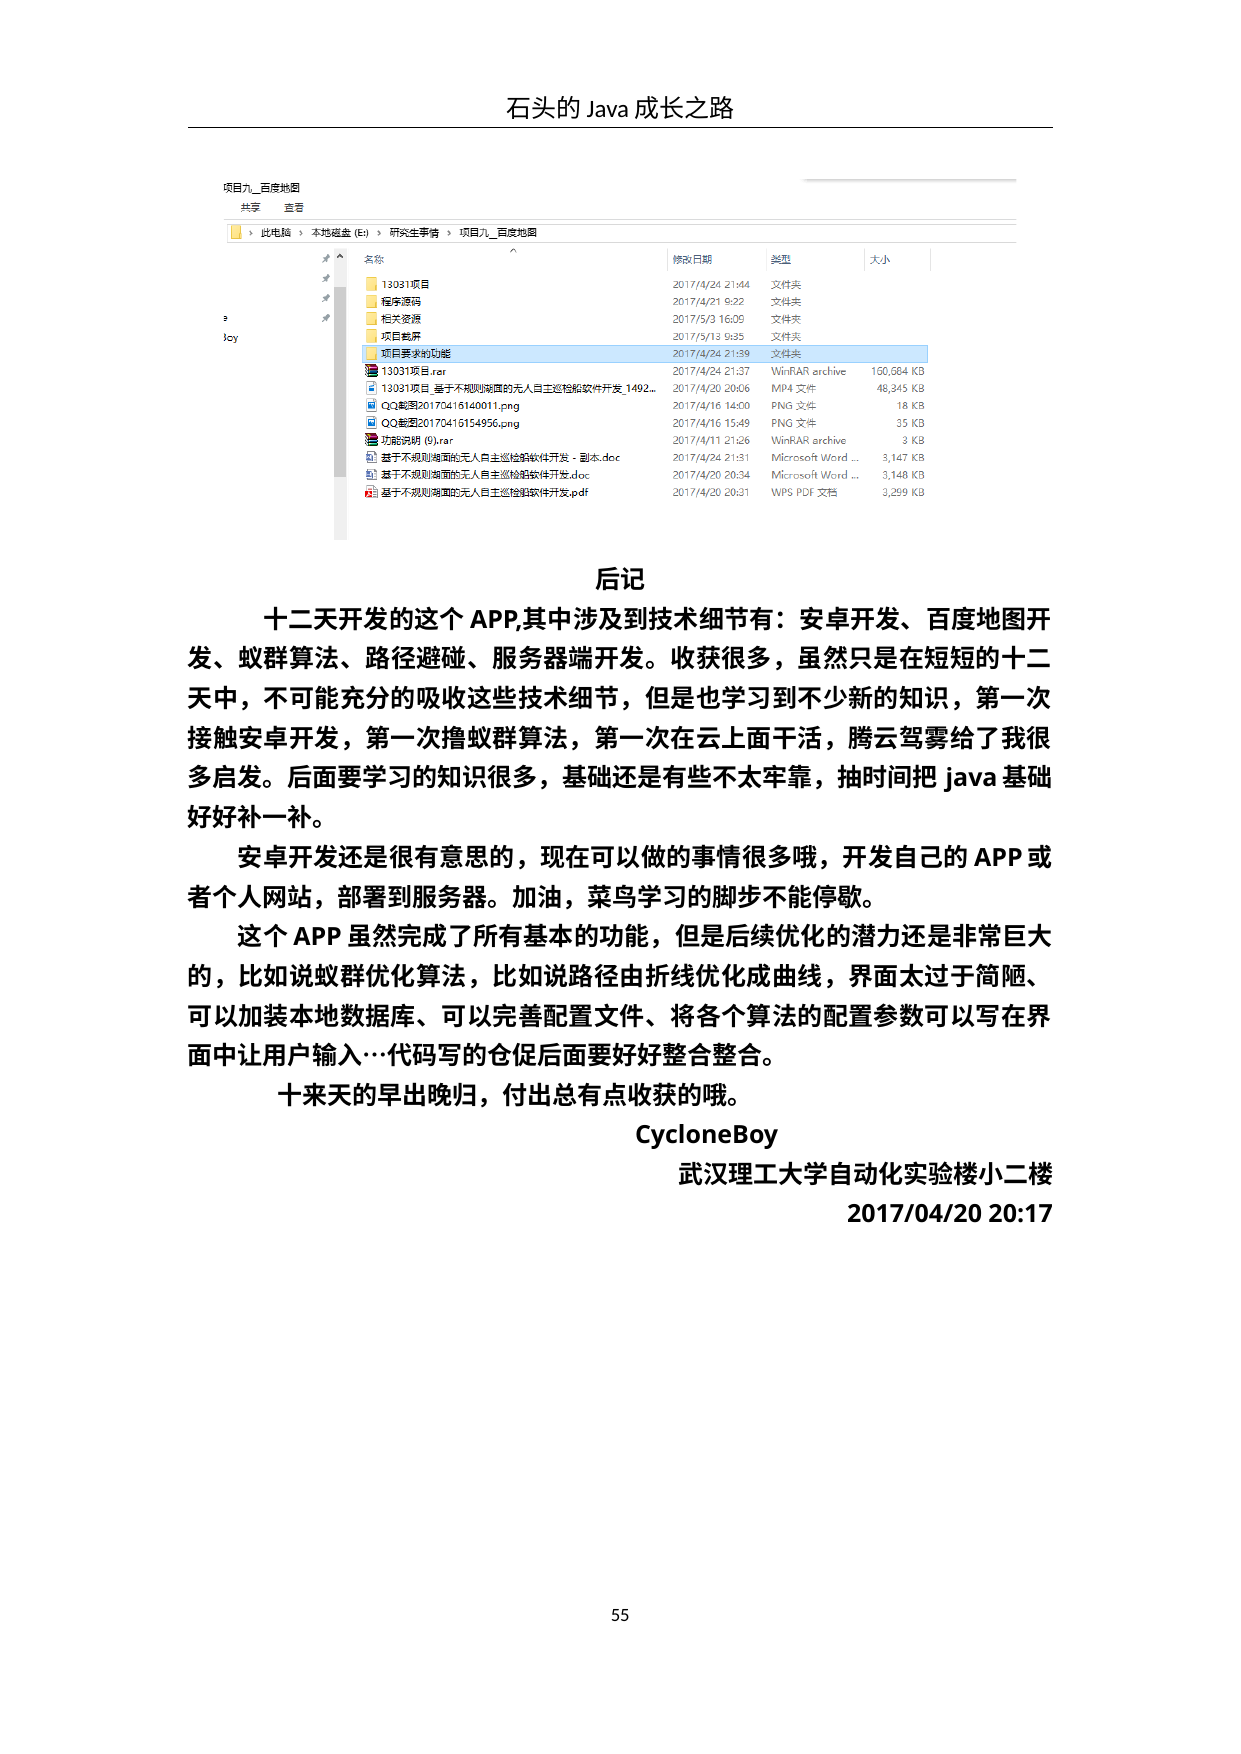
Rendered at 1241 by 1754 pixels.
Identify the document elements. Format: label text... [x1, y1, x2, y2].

text 后记 [187, 558, 1053, 597]
text 武汉理工大学自动化实验楼小二楼 [187, 1153, 1053, 1193]
text 这个APP虽然完成了所有基本的功能，但是后续优化的潜力还是非常巨大的，比如说蚁群优化算法，比如说路径由折线优化成曲线，界面太过于简陋、可以加装本地数据库、可以完善配置文件、将各个算法的配置参数可以写在界面中让用户输入…代码写的仓促后面要好好整合整合。 [187, 915, 1053, 1074]
text 安卓开发还是很有意思的，现在可以做的事情很多哦，开发自己的APP或者个人网站，部署到服务器。加油，菜鸟学习的脚步不能停歇。 [187, 836, 1053, 915]
picture [223, 179, 1017, 540]
text 2017/04/20 20:17 [187, 1193, 1053, 1232]
text 十二天开发的这个APP,其中涉及到技术细节有：安卓开发、百度地图开发、蚁群算法、路径避碰、服务器端开发。收获很多，虽然只是在短短的十二天中，不可能充分的吸收这些技术细节，但是也学习到不少新的知识，第一次接触安卓开发，第一次撸蚁群算法，第一次在云上面干活，腾云驾雾给了我很多启发。后面要学习的知识很多，基础还是有些不太牢靠，抽时间把java基础好好补一补。 [187, 597, 1053, 836]
text CycloneBoy [187, 1113, 936, 1153]
text 十来天的早出晚归，付出总有点收获的哦。 [187, 1074, 1053, 1113]
